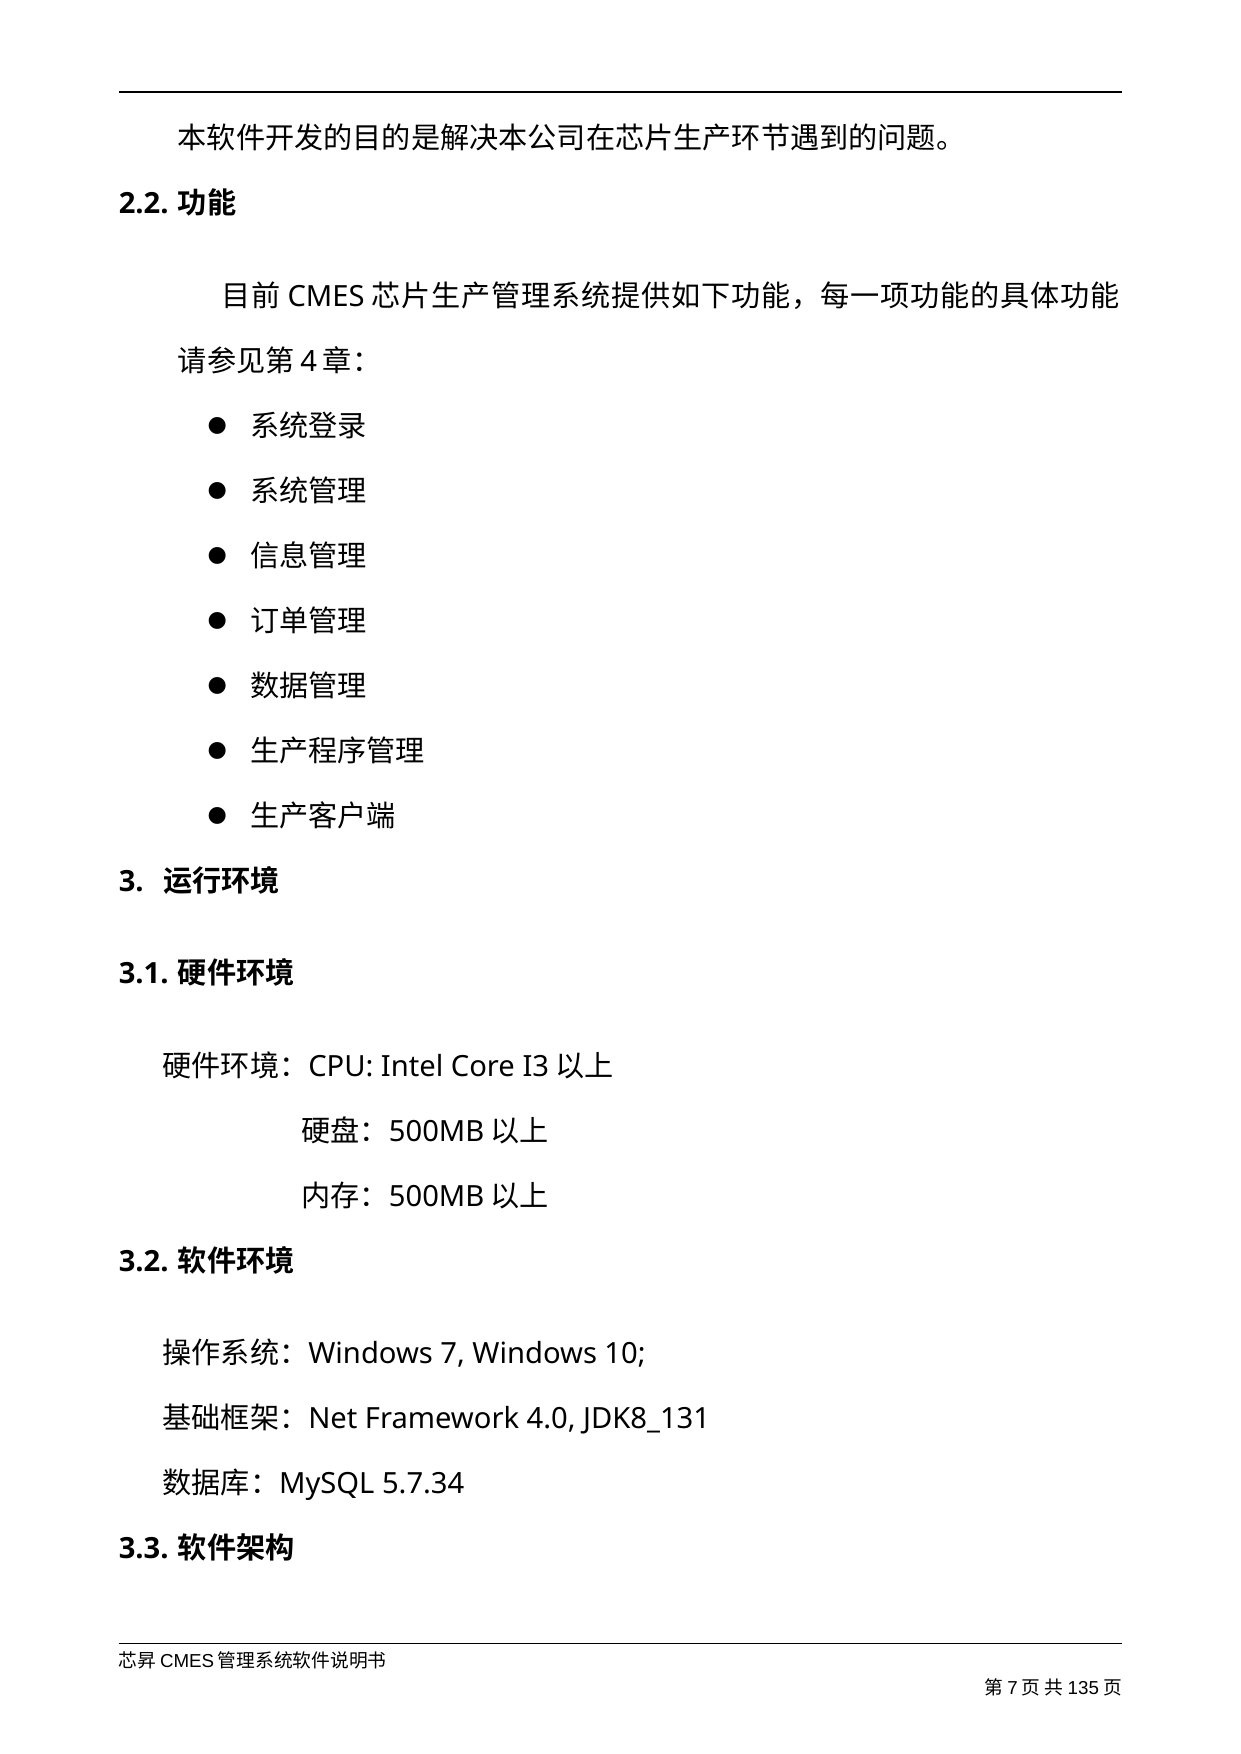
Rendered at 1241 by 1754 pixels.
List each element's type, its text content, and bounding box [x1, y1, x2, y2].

list 功能 [118, 169, 1122, 234]
list 系统管理 [206, 456, 1122, 521]
list 订单管理 [206, 586, 1122, 651]
list 信息管理 [206, 521, 1122, 586]
text 硬盘：500MB以上 [162, 1096, 1122, 1161]
list 系统登录 [206, 391, 1122, 456]
list 软件环境 [118, 1226, 1122, 1291]
text 内存：500MB以上 [162, 1161, 1122, 1226]
list 硬件环境 [118, 938, 1122, 1003]
text 基础框架：Net Framework 4.0, JDK8_131 [118, 1383, 1122, 1448]
list 生产程序管理 [206, 716, 1122, 781]
text 操作系统：Windows 7, Windows 10; [162, 1318, 1122, 1383]
text 目前CMES芯片生产管理系统提供如下功能，每一项功能的具体功能请参见第4章： [178, 261, 1122, 391]
text 数据库：MySQL 5.7.34 [118, 1448, 1122, 1513]
text 硬件环境：CPU: Intel Core I3以上 [162, 1031, 1122, 1096]
text 本软件开发的目的是解决本公司在芯片生产环节遇到的问题。 [118, 104, 1122, 169]
list 数据管理 [206, 651, 1122, 716]
list 生产客户端 [206, 781, 1122, 846]
list 软件架构 [118, 1513, 1122, 1578]
list 运行环境 [118, 846, 1122, 911]
